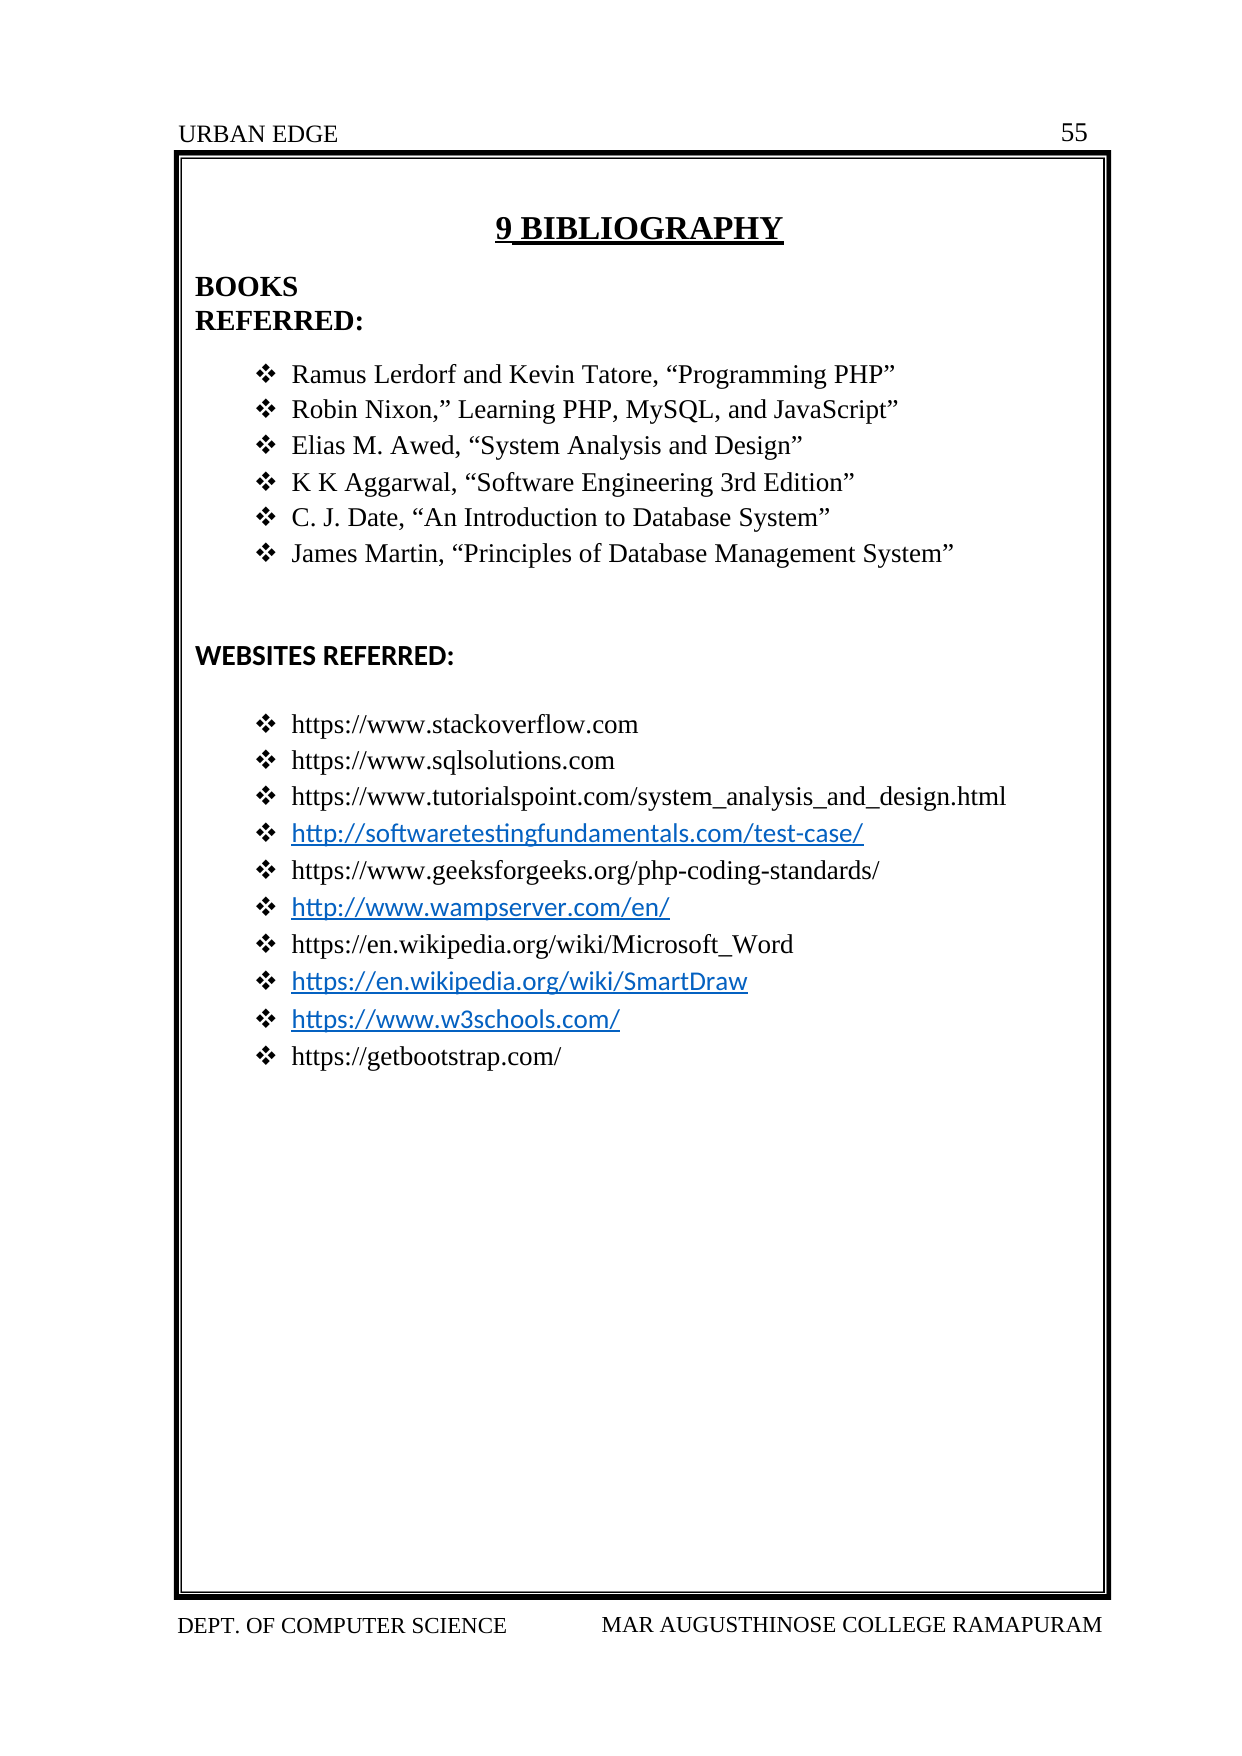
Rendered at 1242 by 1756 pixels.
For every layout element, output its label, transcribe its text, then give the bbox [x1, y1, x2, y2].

list http://www.wampserver.com/en/ [254, 890, 1104, 923]
list https://www.stackoverflow.com [254, 708, 1104, 740]
list https://en.wikipedia.org/wiki/Microsoft_Word [254, 928, 1104, 959]
subtitle WEBSITES REFERRED: [195, 637, 1104, 673]
list Elias M. Awed, “System Analysis and Design” [254, 429, 1104, 461]
picture [173, 150, 1112, 1600]
list https://en.wikipedia.org/wiki/SmartDraw [254, 964, 1104, 997]
list https://www.geeksforgeeks.org/php-coding-standards/ [254, 854, 1104, 885]
list https://www.tutorialspoint.com/system_analysis_and_design.html [254, 780, 1104, 811]
list https://getbootstrap.com/ [254, 1040, 1104, 1071]
list James Martin, “Principles of Database Management System” [254, 537, 1104, 569]
list http://softwaretestingfundamentals.com/test-case/ [254, 816, 1104, 849]
list C. J. Date, “An Introduction to Database System” [254, 501, 1104, 533]
subtitle 9 BIBLIOGRAPHY [495, 208, 1104, 246]
list Ramus Lerdorf and Kevin Tatore, “Programming PHP” [254, 358, 1104, 389]
list Robin Nixon,” Learning PHP, MySQL, and JavaScript” [254, 394, 1104, 425]
text BOOKS REFERRED: [195, 269, 474, 336]
list K K Aggarwal, “Software Engineering 3rd Edition” [254, 466, 1104, 497]
list https://www.w3schools.com/ [254, 1002, 1104, 1035]
list https://www.sqlsolutions.com [254, 744, 1104, 775]
